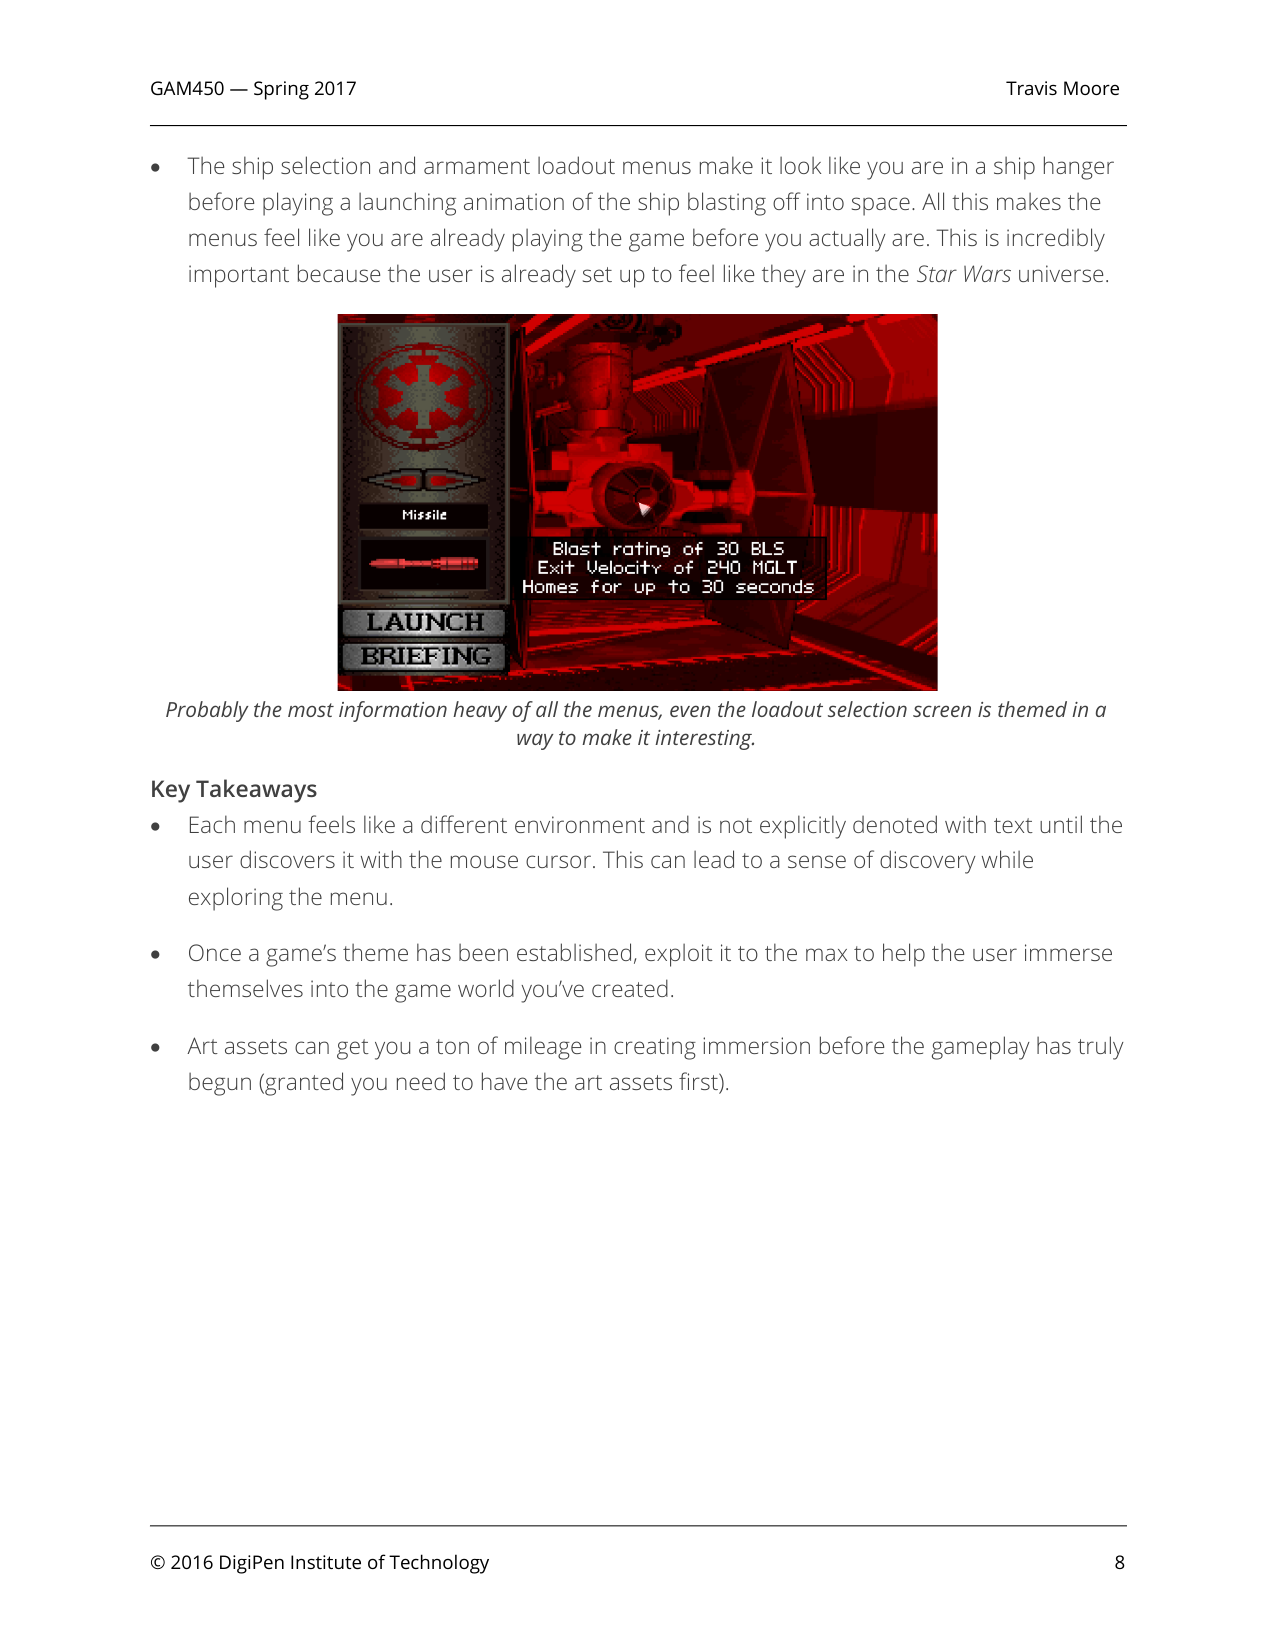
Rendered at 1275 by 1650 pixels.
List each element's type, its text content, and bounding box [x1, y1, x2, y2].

list Once a game’s theme has been established, exploit it to the max to help the user immerse themselves into the game world you’ve created. [150, 937, 1125, 1004]
text Key Takeaways [150, 773, 1125, 804]
list The ship selection and armament loadout menus make it look like you are in a ship hanger before playing a launching animation of the ship blasting off into space. All this makes the menus feel like you are already playing the game before you actually are. This is incredibly important because the user is already set up to feel like they are in the Star Wars universe. [150, 150, 1125, 289]
text Probably the most information heavy of all the menus, even the loadout selection screen is themed in a way to make it interesting. [150, 695, 1125, 752]
list Each menu feels like a different environment and is not explicitly denoted with text until the user discovers it with the mouse cursor. This can lead to a sense of discovery while exploring the menu. [150, 808, 1125, 912]
picture [337, 314, 938, 691]
list Art assets can get you a ton of mileage in creating immersion before the gameplay has truly begun (granted you need to have the art assets first). [150, 1030, 1125, 1097]
